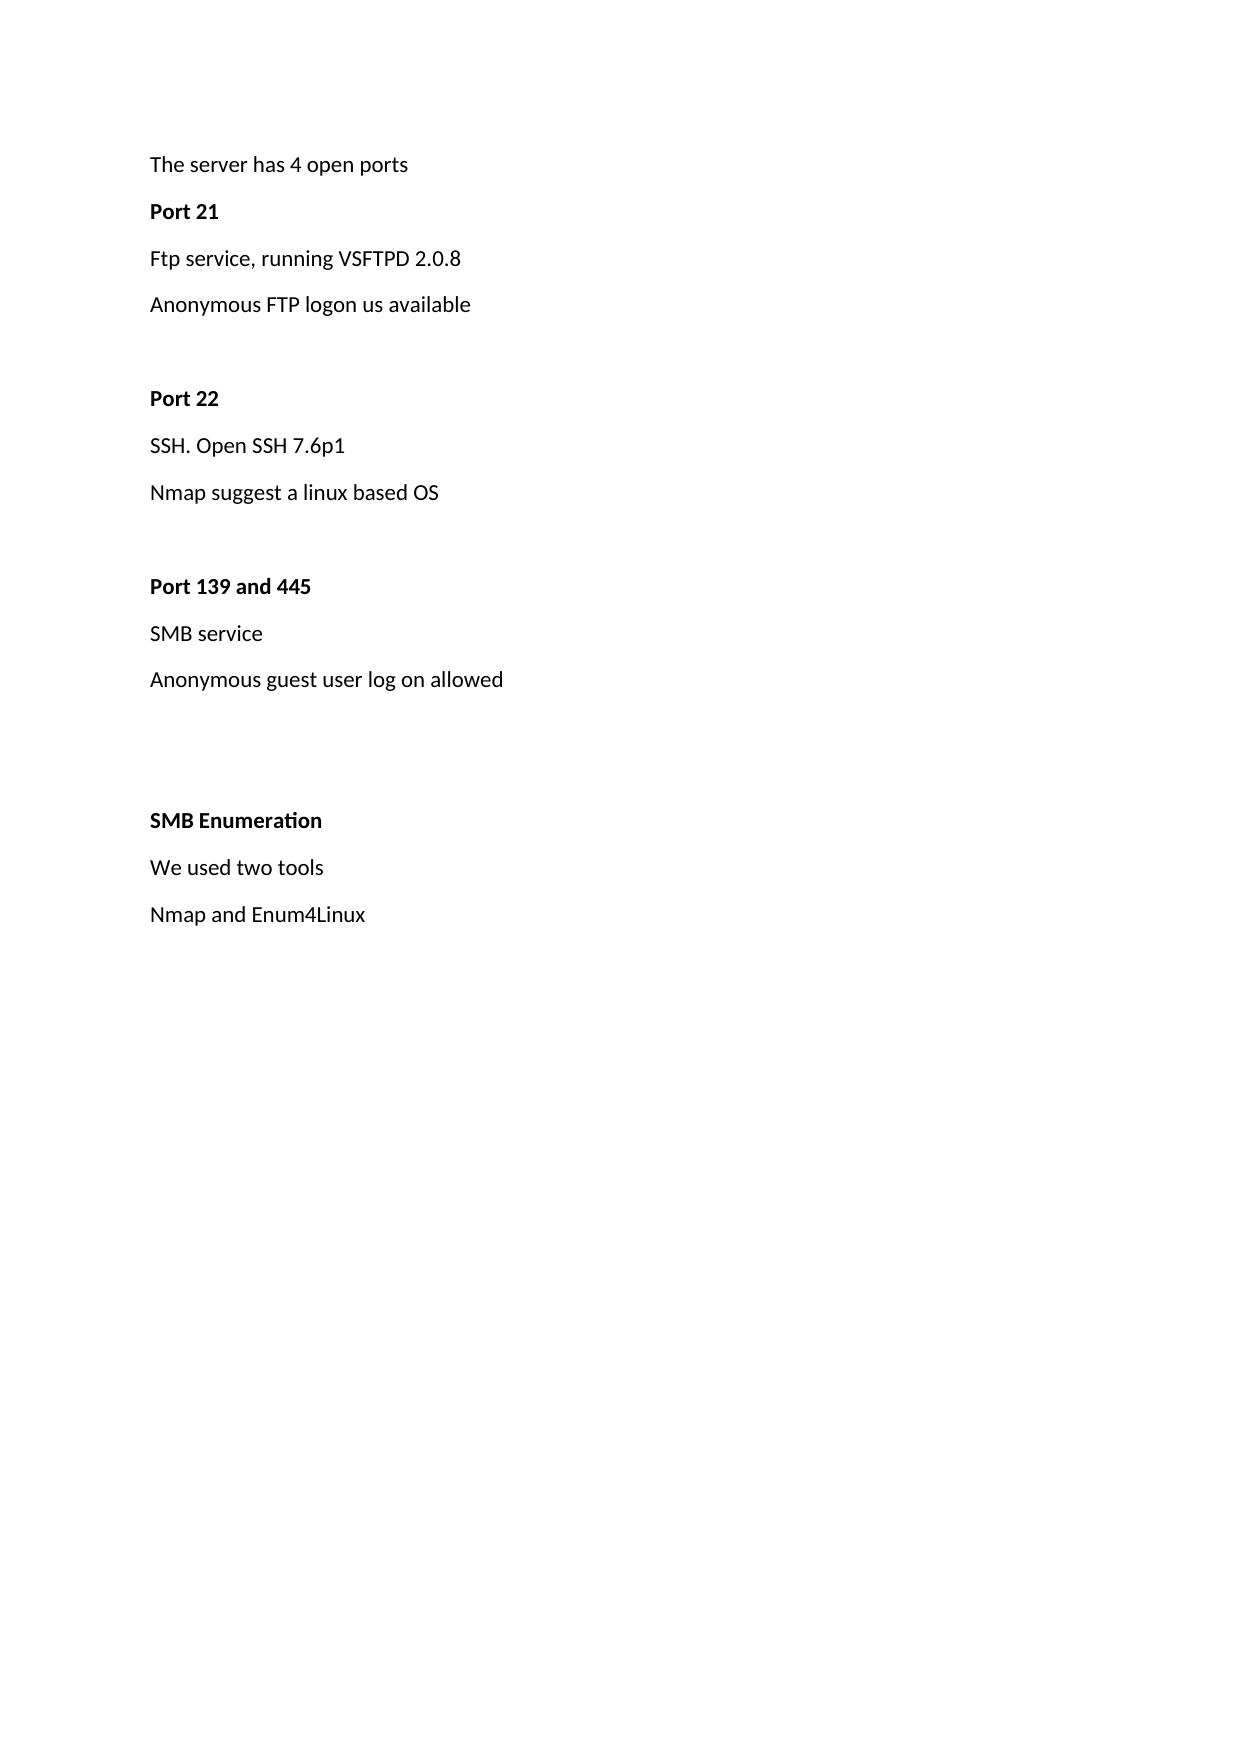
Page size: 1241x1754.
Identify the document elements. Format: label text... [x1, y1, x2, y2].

text SSH. Open SSH 7.6p1 [150, 431, 1090, 459]
text Nmap and Enum4Linux [150, 900, 1090, 928]
text SMB service [150, 619, 1090, 647]
text Anonymous guest user log on allowed [150, 666, 1090, 694]
text The server has 4 open ports [150, 150, 1090, 178]
text Port 22 [150, 384, 1090, 412]
text SMB Enumeration [150, 806, 1090, 834]
text Port 139 and 445 [150, 572, 1090, 600]
text We used two tools [150, 853, 1090, 881]
text Nmap suggest a linux based OS [150, 478, 1090, 506]
text Ftp service, running VSFTPD 2.0.8 [150, 244, 1090, 272]
text Port 21 [150, 197, 1090, 225]
text Anonymous FTP logon us available [150, 291, 1090, 319]
